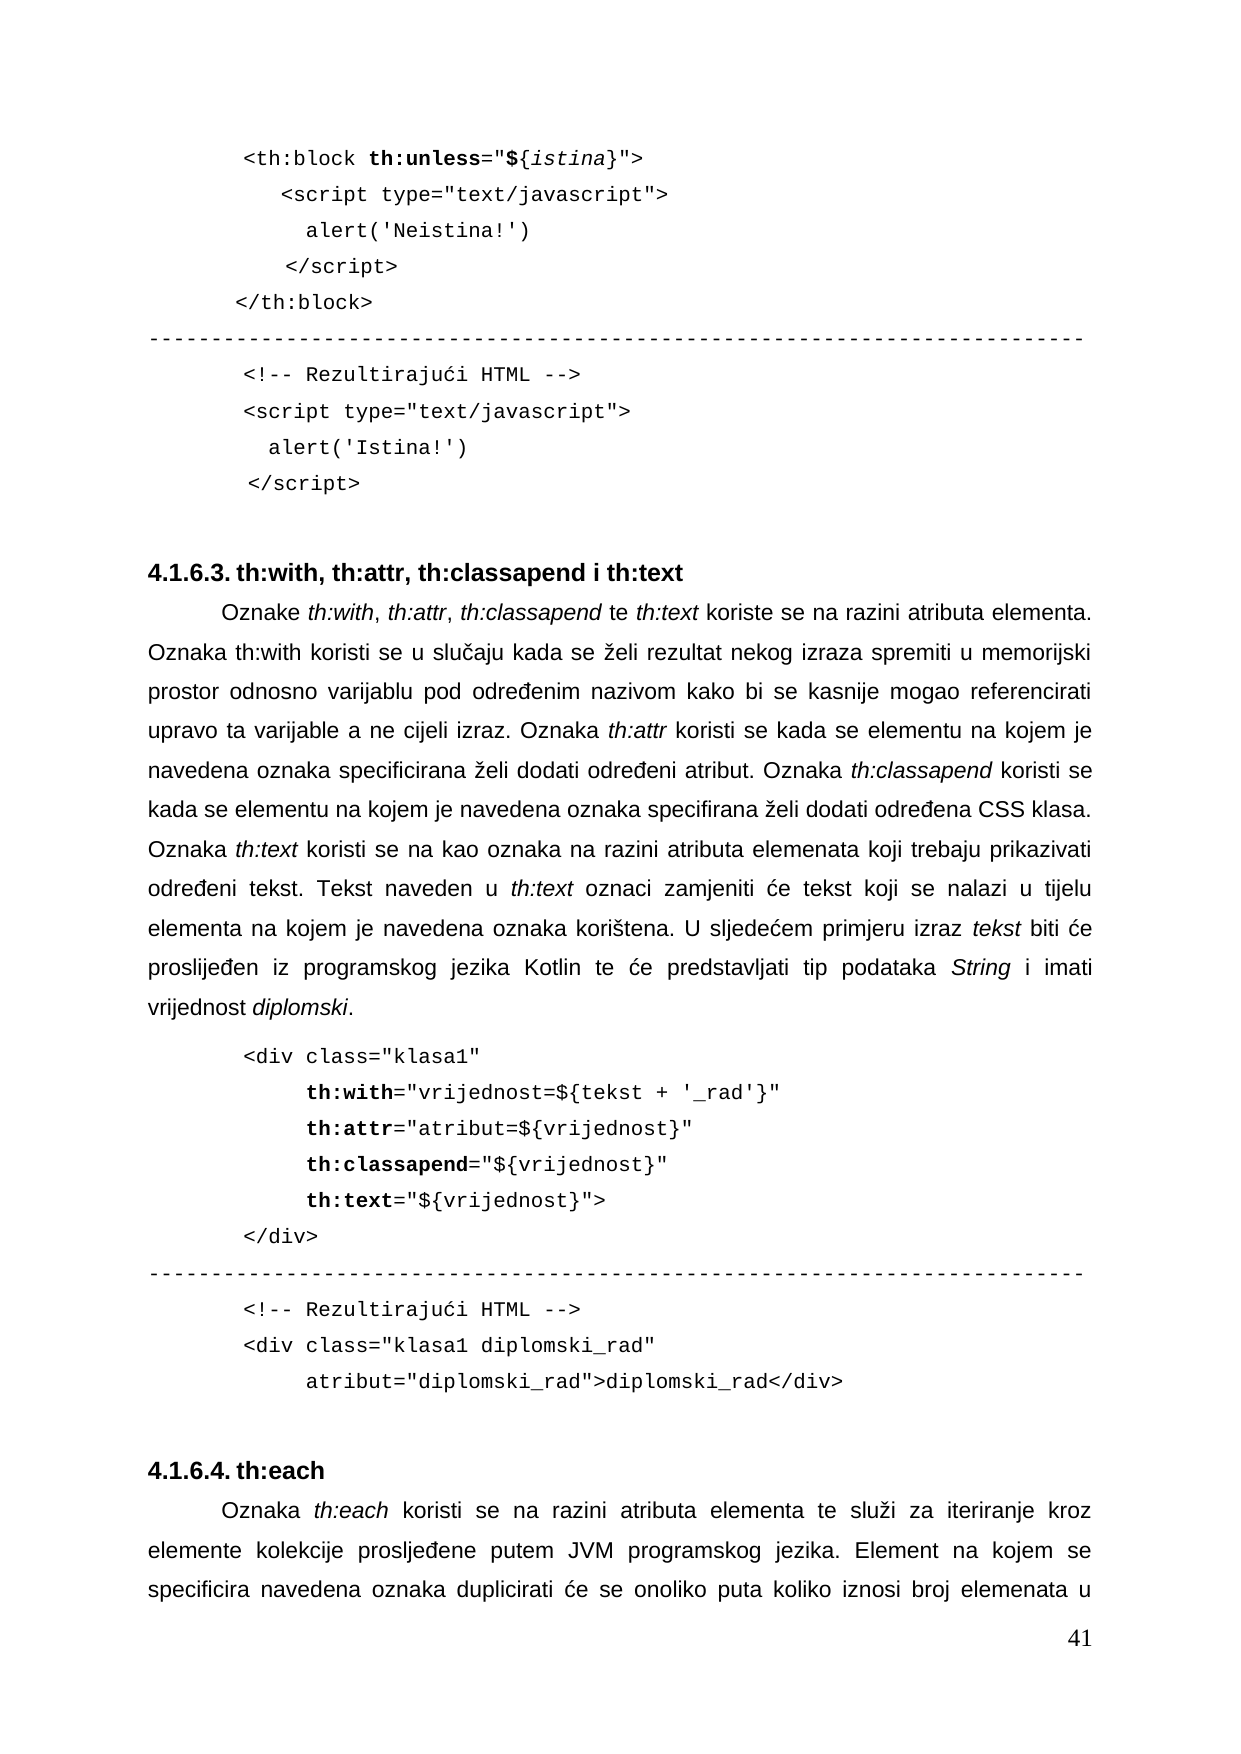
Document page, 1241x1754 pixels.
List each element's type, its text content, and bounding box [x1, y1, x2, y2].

text th:with, th:attr, th:classapend i th:text [148, 558, 1093, 586]
text alert('Neistina!') [148, 220, 1093, 243]
text atribut="diplomski_rad">diplomski_rad</div> [148, 1371, 1093, 1395]
text </script> [148, 473, 1093, 497]
text Oznake th:with, th:attr, th:classapend te th:text koriste se na razini atributa elementa. Oznaka th:with koristi se u slučaju kada se želi rezultat nekog izraza spremiti u memorijski prostor odnosno varijablu pod određenim nazivom kako bi se kasnije mogao referencirati upravo ta varijable a ne cijeli izraz. Oznaka th:attr koristi se kada se elementu na kojem je navedena oznaka specificirana želi dodati određeni atribut. Oznaka th:classapend koristi se kada se elementu na kojem je navedena oznaka specifirana želi dodati određena CSS klasa. Oznaka th:text koristi se na kao oznaka na razini atributa elemenata koji trebaju prikazivati određeni tekst. Tekst naveden u th:text oznaci zamjeniti će tekst koji se nalazi u tijelu elementa na kojem je navedena oznaka korištena. U sljedećem primjeru izraz tekst biti će proslijeđen iz programskog jezika Kotlin te će predstavljati tip podataka String i imati vrijednost diplomski. [148, 599, 1093, 1020]
text --------------------------------------------------------------------------- [148, 1263, 1093, 1286]
text </th:block> [148, 292, 1093, 316]
text <div class="klasa1 diplomski_rad" [148, 1335, 1093, 1358]
text <th:block th:unless="${istina}"> [148, 148, 1093, 171]
text --------------------------------------------------------------------------- [148, 328, 1093, 352]
text </div> [148, 1226, 1093, 1250]
text th:classapend="${vrijednost}" [148, 1154, 1093, 1178]
text th:attr="atribut=${vrijednost}" [148, 1118, 1093, 1142]
text th:with="vrijednost=${tekst + '_rad'}" [148, 1082, 1093, 1106]
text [148, 1497, 1093, 1602]
text </script> [148, 256, 1093, 280]
text alert('Istina!') [148, 437, 1093, 460]
text th:each [148, 1456, 1093, 1484]
text <!-- Rezultirajući HTML --> [148, 1299, 1093, 1322]
text <script type="text/javascript"> [148, 401, 1093, 424]
text <div class="klasa1" [148, 1046, 1093, 1069]
text <script type="text/javascript"> [148, 184, 1093, 207]
text <!-- Rezultirajući HTML --> [148, 364, 1093, 388]
text th:text="${vrijednost}"> [148, 1190, 1093, 1214]
